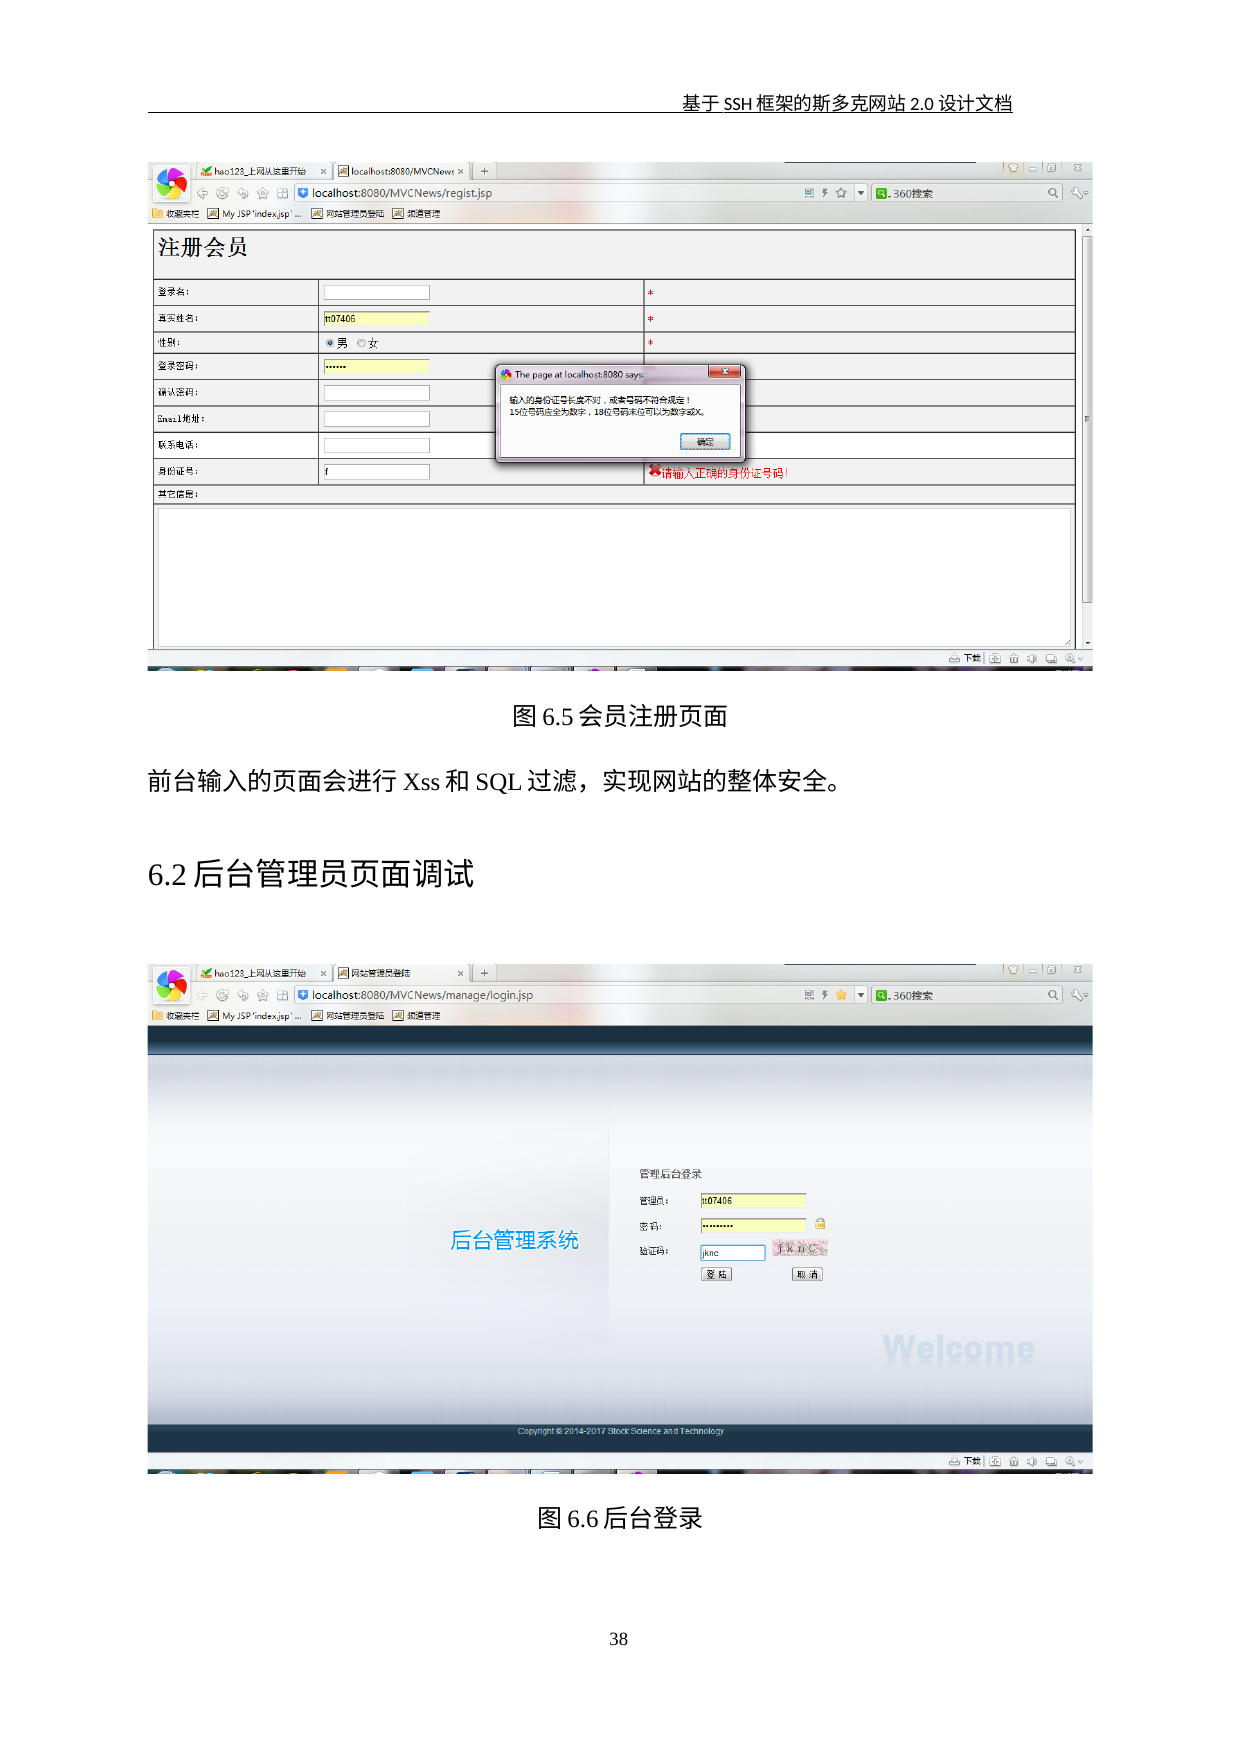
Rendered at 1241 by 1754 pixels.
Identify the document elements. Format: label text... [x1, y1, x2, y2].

text 图6.6后台登录 [148, 1484, 1092, 1549]
picture [147, 964, 1093, 1474]
text 图6.5会员注册页面 [148, 682, 1092, 747]
subtitle 6.2后台管理员页面调试 [148, 839, 1092, 904]
text 前台输入的页面会进行Xss和SQL过滤，实现网站的整体安全。 [148, 747, 1092, 812]
picture [147, 162, 1093, 671]
